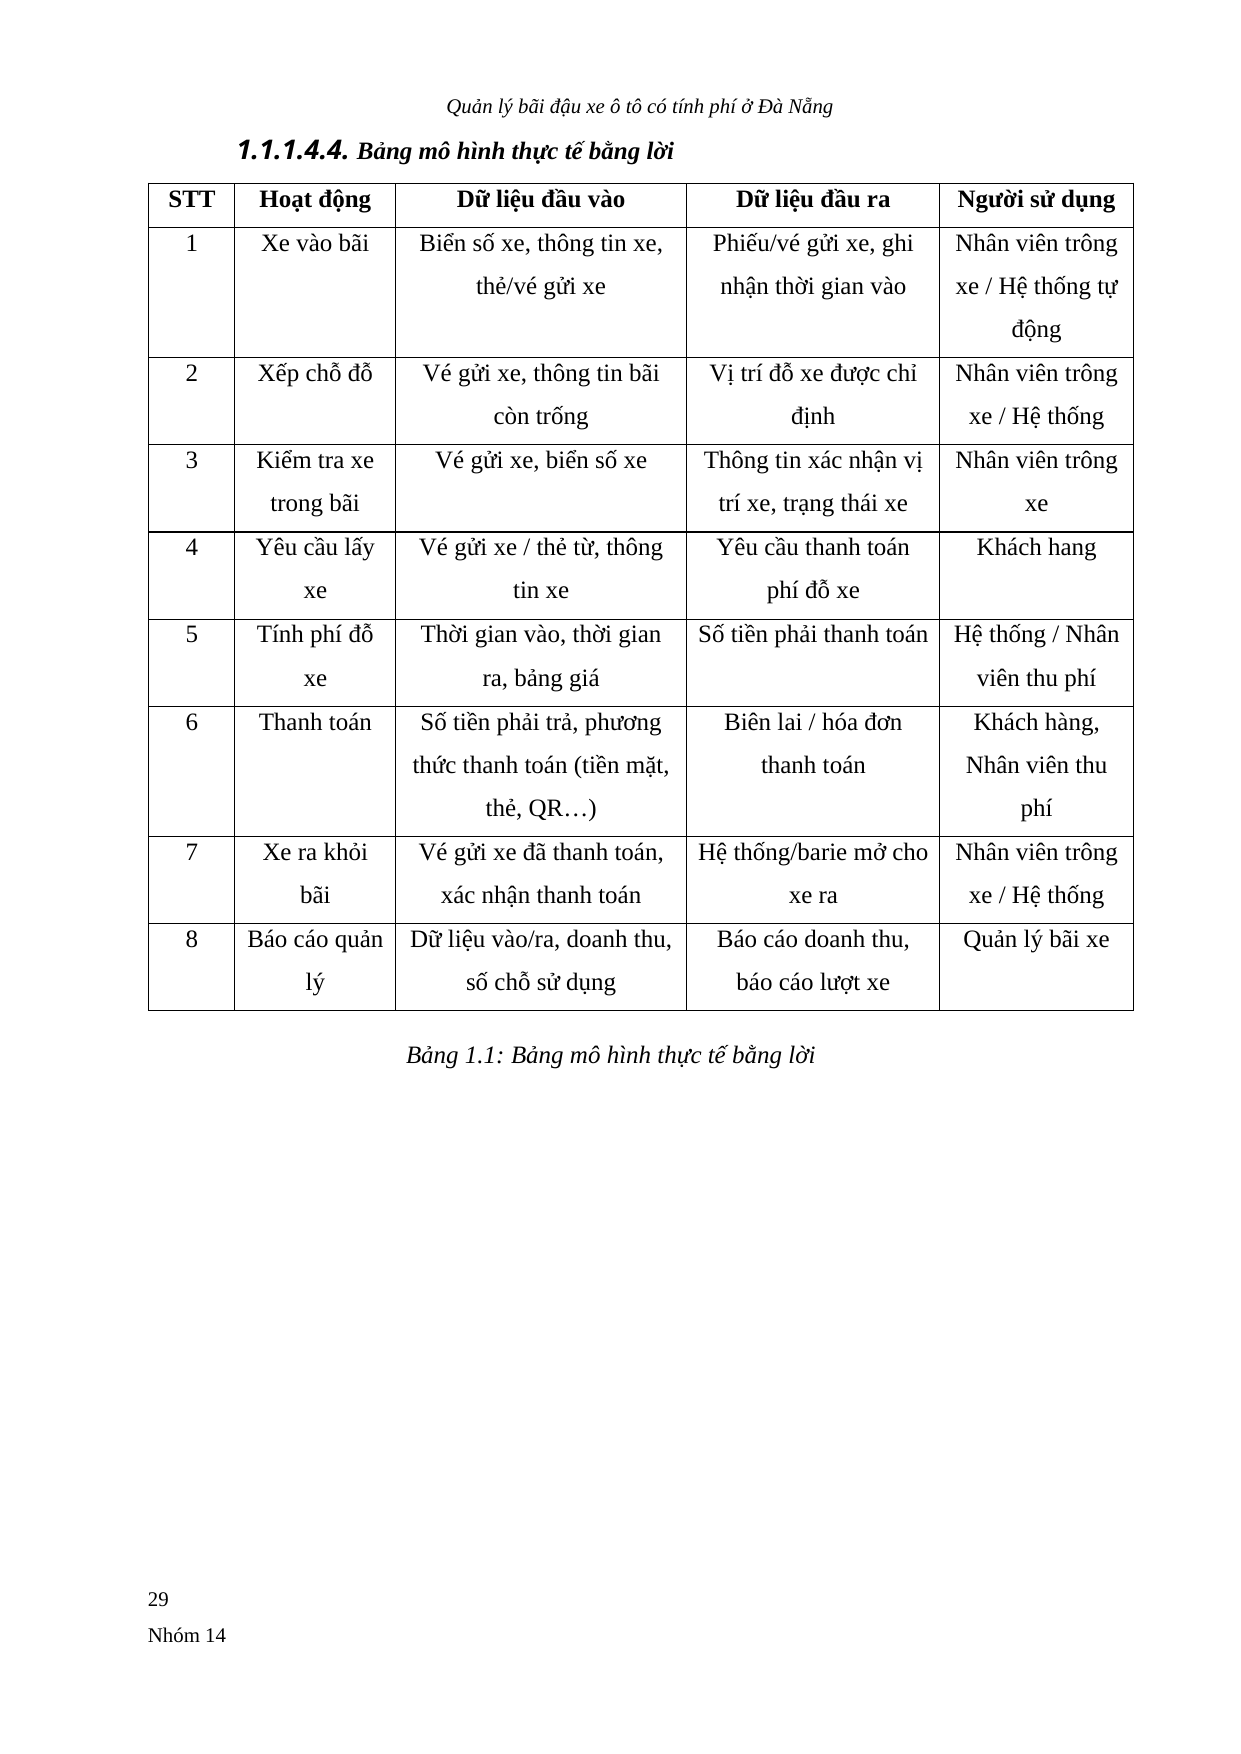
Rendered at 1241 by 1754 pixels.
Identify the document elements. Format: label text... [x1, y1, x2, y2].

table_cell Nhân viên trông xe / Hệ thống tự động [940, 228, 1133, 357]
table_cell Số tiền phải trả, phương thức thanh toán (tiền mặt, thẻ, QR…) [396, 707, 686, 836]
table_cell Vé gửi xe / thẻ từ, thông tin xe [396, 533, 686, 618]
table_cell Vé gửi xe, biển số xe [396, 445, 686, 531]
table_cell Vé gửi xe, thông tin bãi còn trống [396, 358, 686, 444]
table_cell Yêu cầu thanh toán phí đỗ xe [687, 533, 939, 618]
table_cell 8 [149, 924, 234, 1010]
table_header Người sử dụng [940, 184, 1133, 227]
table_cell 1 [149, 228, 234, 357]
table_cell Khách hàng, Nhân viên thu phí [940, 707, 1133, 836]
table_cell Tính phí đỗ xe [235, 620, 395, 706]
table_header Hoạt động [235, 184, 395, 227]
table_cell Biên lai / hóa đơn thanh toán [687, 707, 939, 836]
table_cell 3 [149, 445, 234, 531]
table_cell Vé gửi xe đã thanh toán, xác nhận thanh toán [396, 837, 686, 923]
table_cell Thông tin xác nhận vị trí xe, trạng thái xe [687, 445, 939, 531]
table_cell Nhân viên trông xe / Hệ thống [940, 837, 1133, 923]
table_cell Khách hang [940, 533, 1133, 618]
table_cell Hệ thống / Nhân viên thu phí [940, 620, 1133, 706]
table_cell Báo cáo quản lý [235, 924, 395, 1010]
table_cell Kiểm tra xe trong bãi [235, 445, 395, 531]
table_cell Xe vào bãi [235, 228, 395, 357]
table_cell Nhân viên trông xe [940, 445, 1133, 531]
table_cell Thanh toán [235, 707, 395, 836]
table_header STT [149, 184, 234, 227]
table_cell Yêu cầu lấy xe [235, 533, 395, 618]
subtitle Bảng mô hình thực tế bằng lời [236, 131, 1134, 167]
table_cell Số tiền phải thanh toán [687, 620, 939, 706]
subtitle Bảng mô hình thực tế bằng lời [90, 1041, 1134, 1069]
table_cell Phiếu/vé gửi xe, ghi nhận thời gian vào [687, 228, 939, 357]
table_cell Dữ liệu vào/ra, doanh thu, số chỗ sử dụng [396, 924, 686, 1010]
table_cell 4 [149, 533, 234, 618]
table_header Dữ liệu đầu ra [687, 184, 939, 227]
table_cell Biển số xe, thông tin xe, thẻ/vé gửi xe [396, 228, 686, 357]
table_cell 7 [149, 837, 234, 923]
table_cell Vị trí đỗ xe được chỉ định [687, 358, 939, 444]
table_cell Thời gian vào, thời gian ra, bảng giá [396, 620, 686, 706]
table_cell 5 [149, 620, 234, 706]
table_cell Xếp chỗ đỗ [235, 358, 395, 444]
table_cell 6 [149, 707, 234, 836]
table_cell Báo cáo doanh thu, báo cáo lượt xe [687, 924, 939, 1010]
table_cell Nhân viên trông xe / Hệ thống [940, 358, 1133, 444]
table_cell 2 [149, 358, 234, 444]
table_cell Quản lý bãi xe [940, 924, 1133, 1010]
table_header Dữ liệu đầu vào [396, 184, 686, 227]
table_cell Xe ra khỏi bãi [235, 837, 395, 923]
table_cell Hệ thống/barie mở cho xe ra [687, 837, 939, 923]
